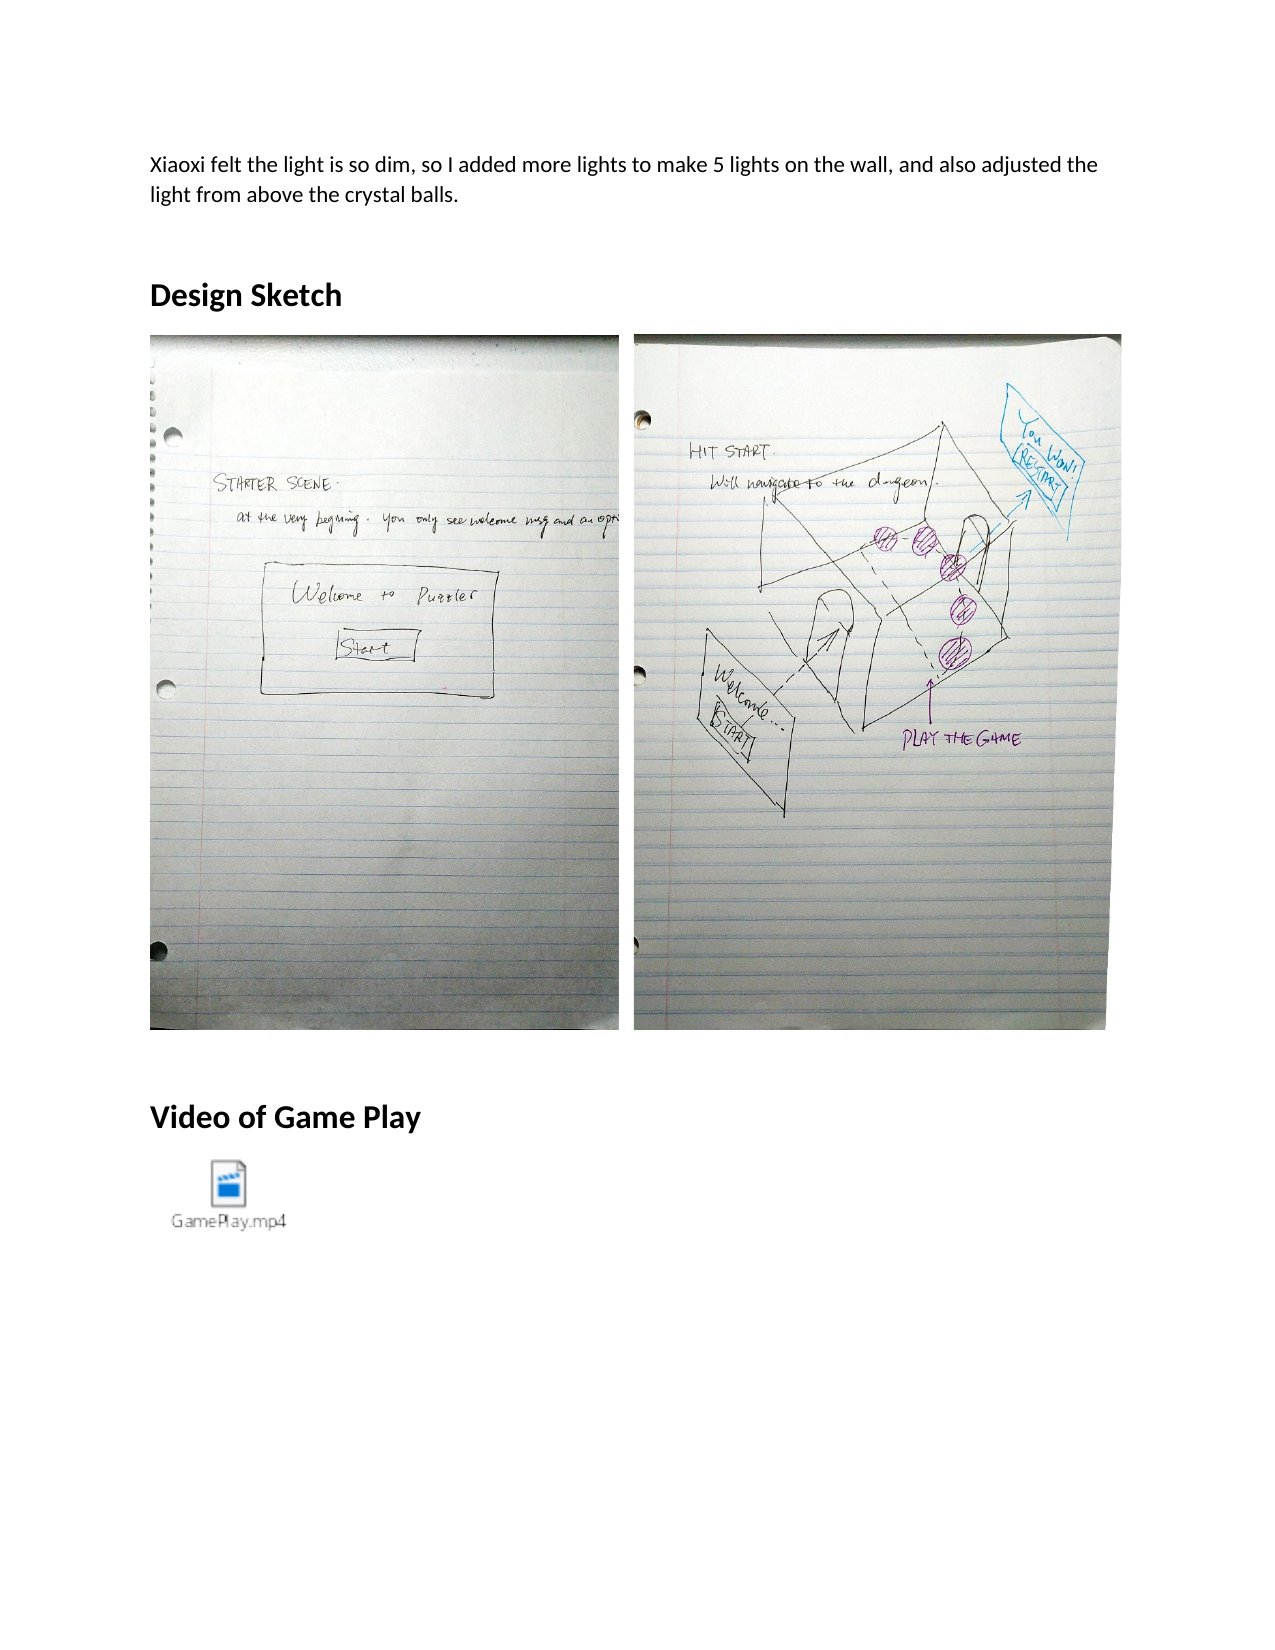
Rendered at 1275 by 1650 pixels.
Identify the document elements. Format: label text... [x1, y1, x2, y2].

picture [633, 334, 1122, 1030]
text Video of Game Play [150, 1096, 1125, 1137]
text Design Sketch [150, 274, 1125, 315]
text Xiaoxi felt the light is so dim, so I added more lights to make 5 lights on the wall, and also adjusted the light from above the crystal balls. [150, 150, 1125, 208]
picture [150, 335, 619, 1030]
